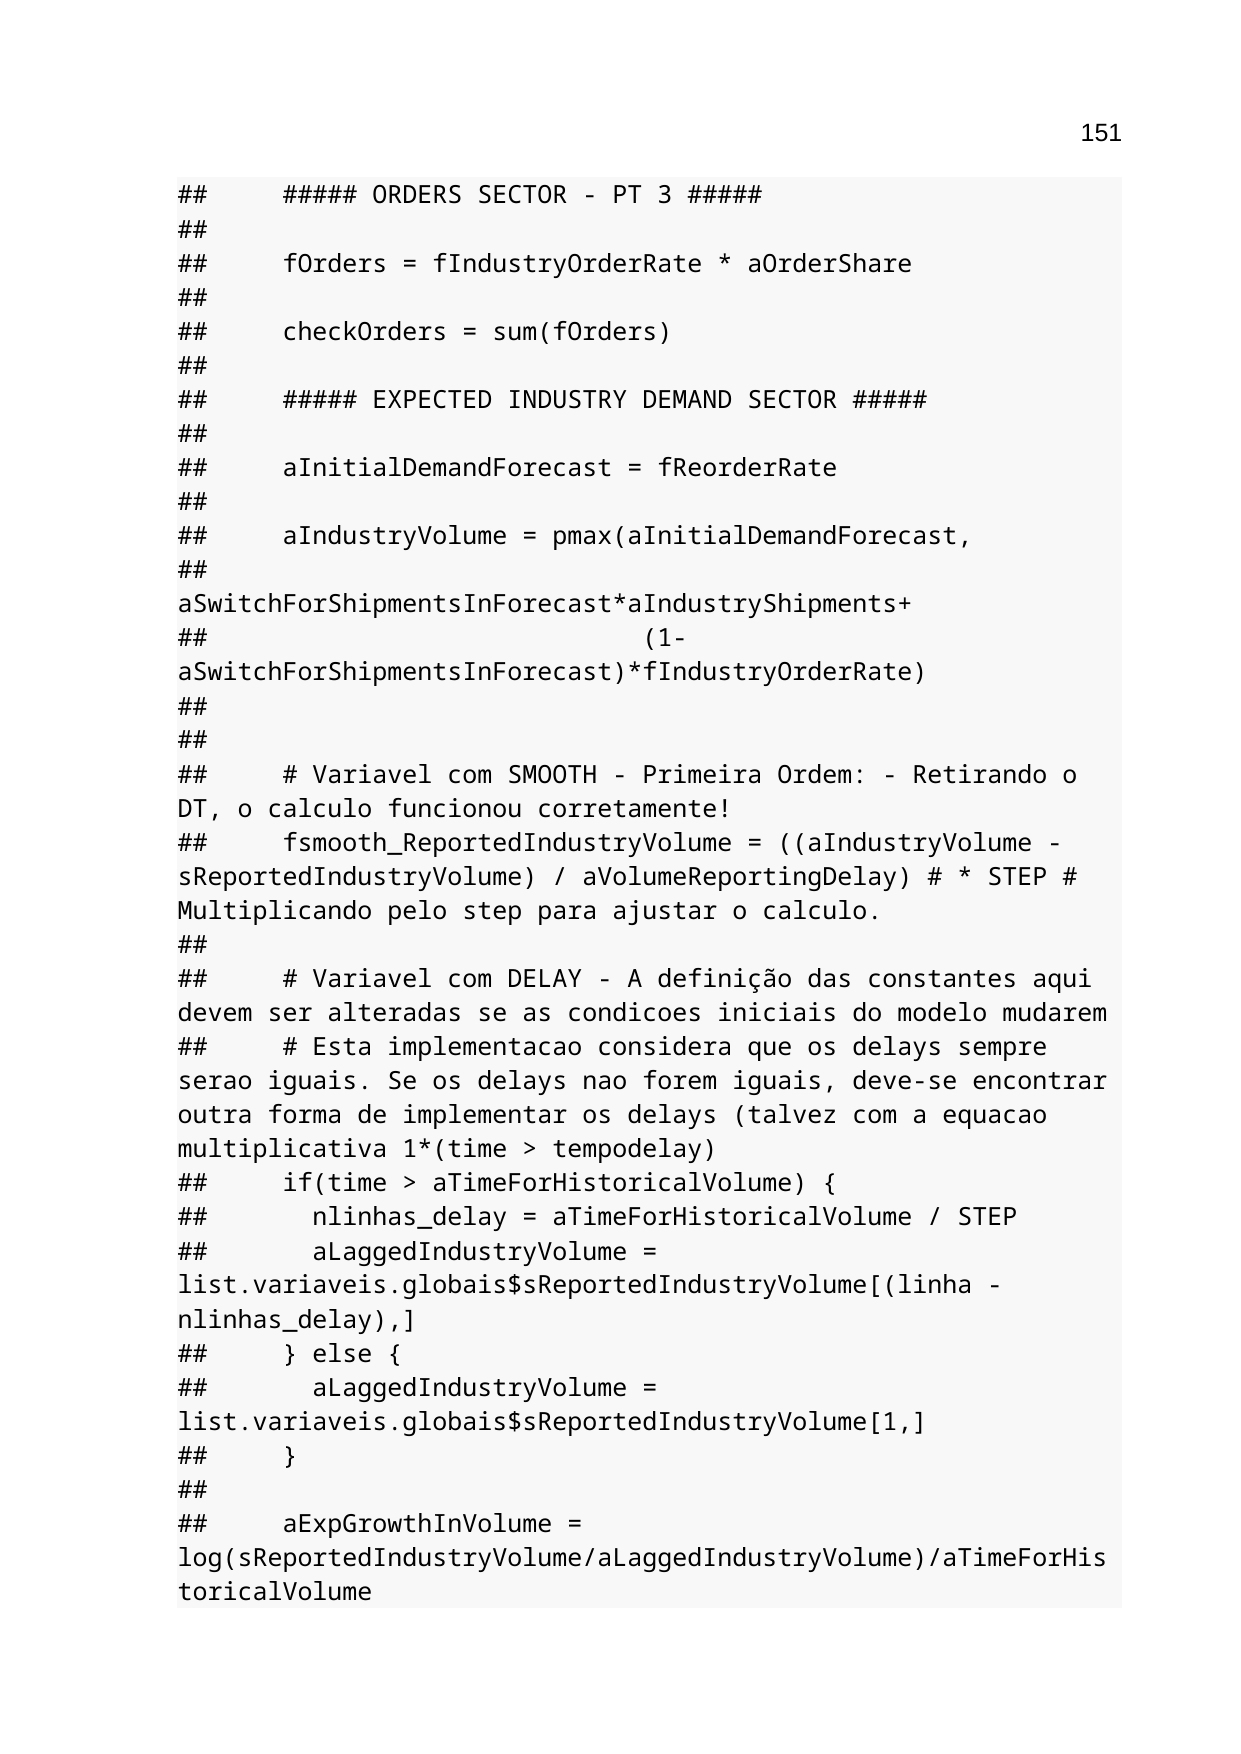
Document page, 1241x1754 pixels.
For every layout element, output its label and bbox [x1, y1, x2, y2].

text [177, 177, 1122, 1608]
